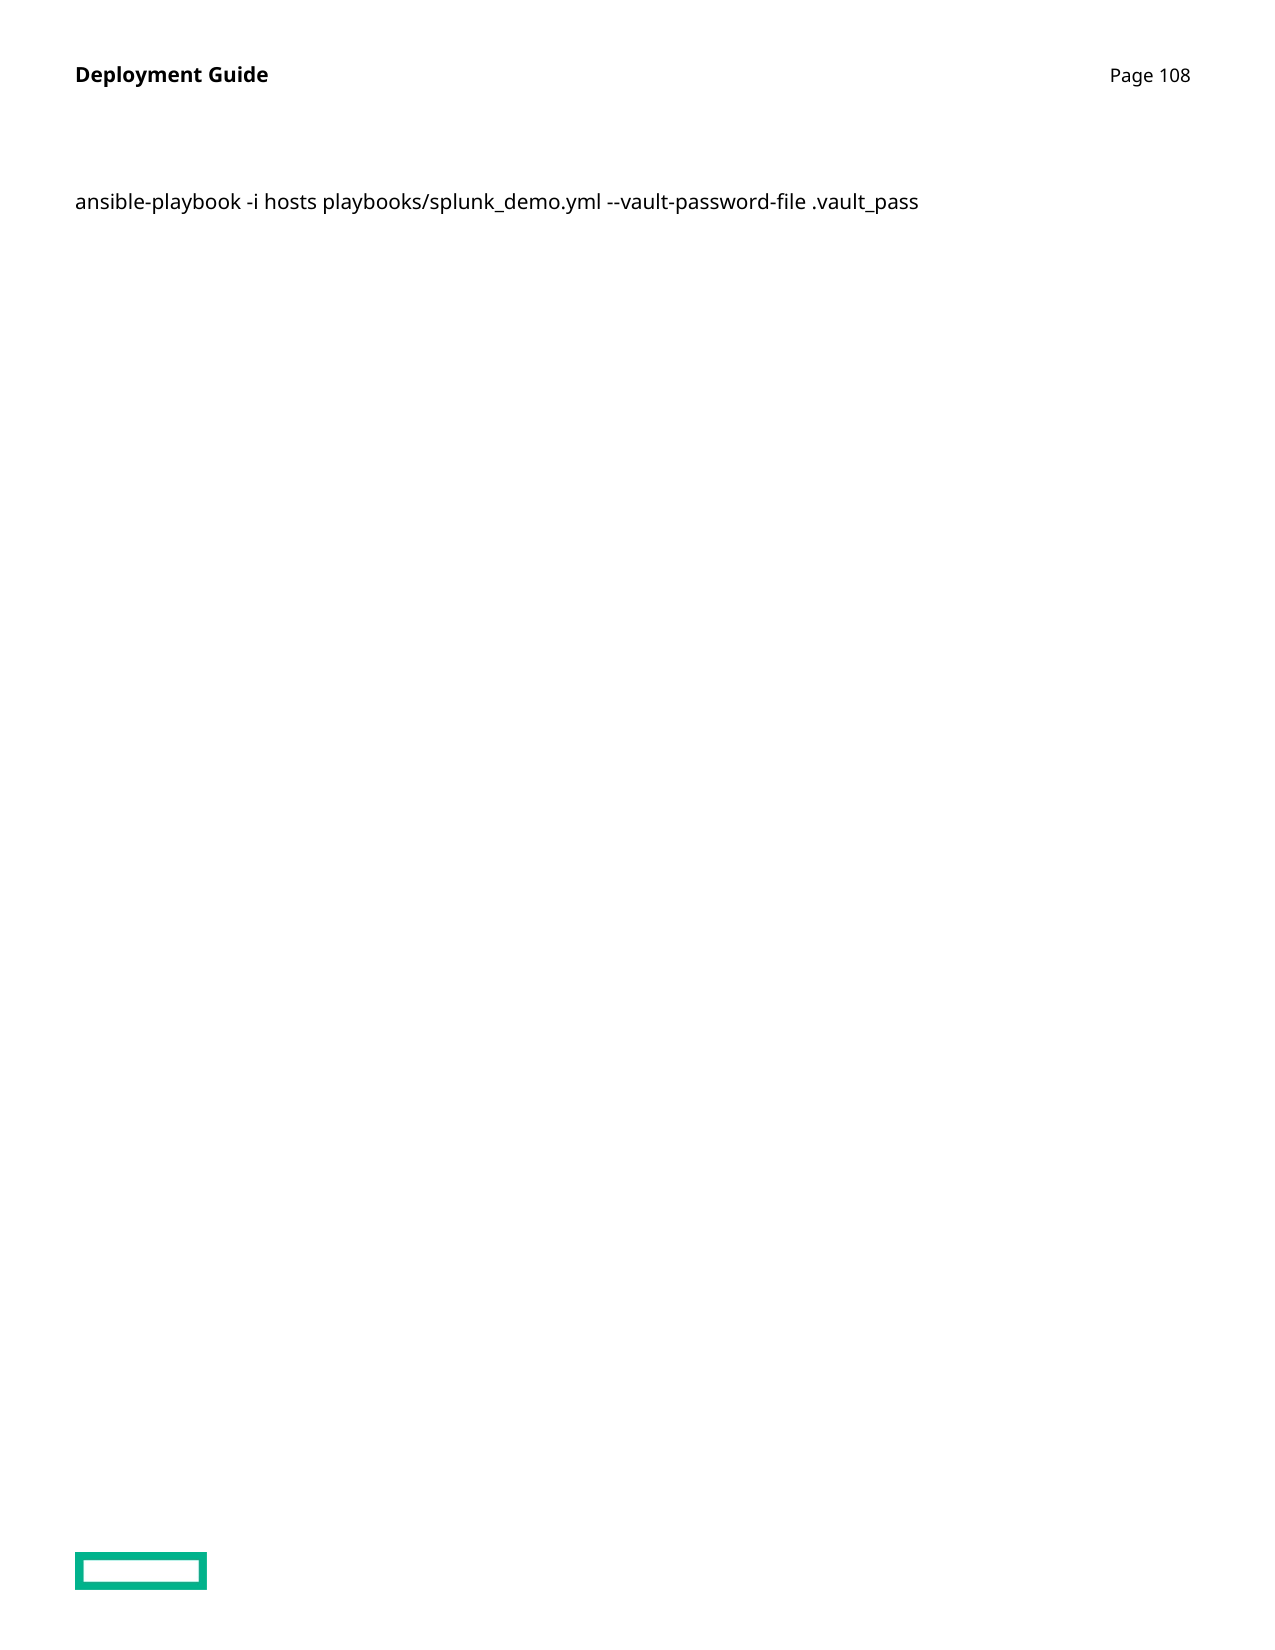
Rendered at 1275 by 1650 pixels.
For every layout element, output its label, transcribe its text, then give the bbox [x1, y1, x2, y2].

picture [75, 1552, 207, 1590]
text ansible-playbook -i hosts playbooks/splunk_demo.yml --vault-password-file .vault_pass [75, 187, 1200, 216]
